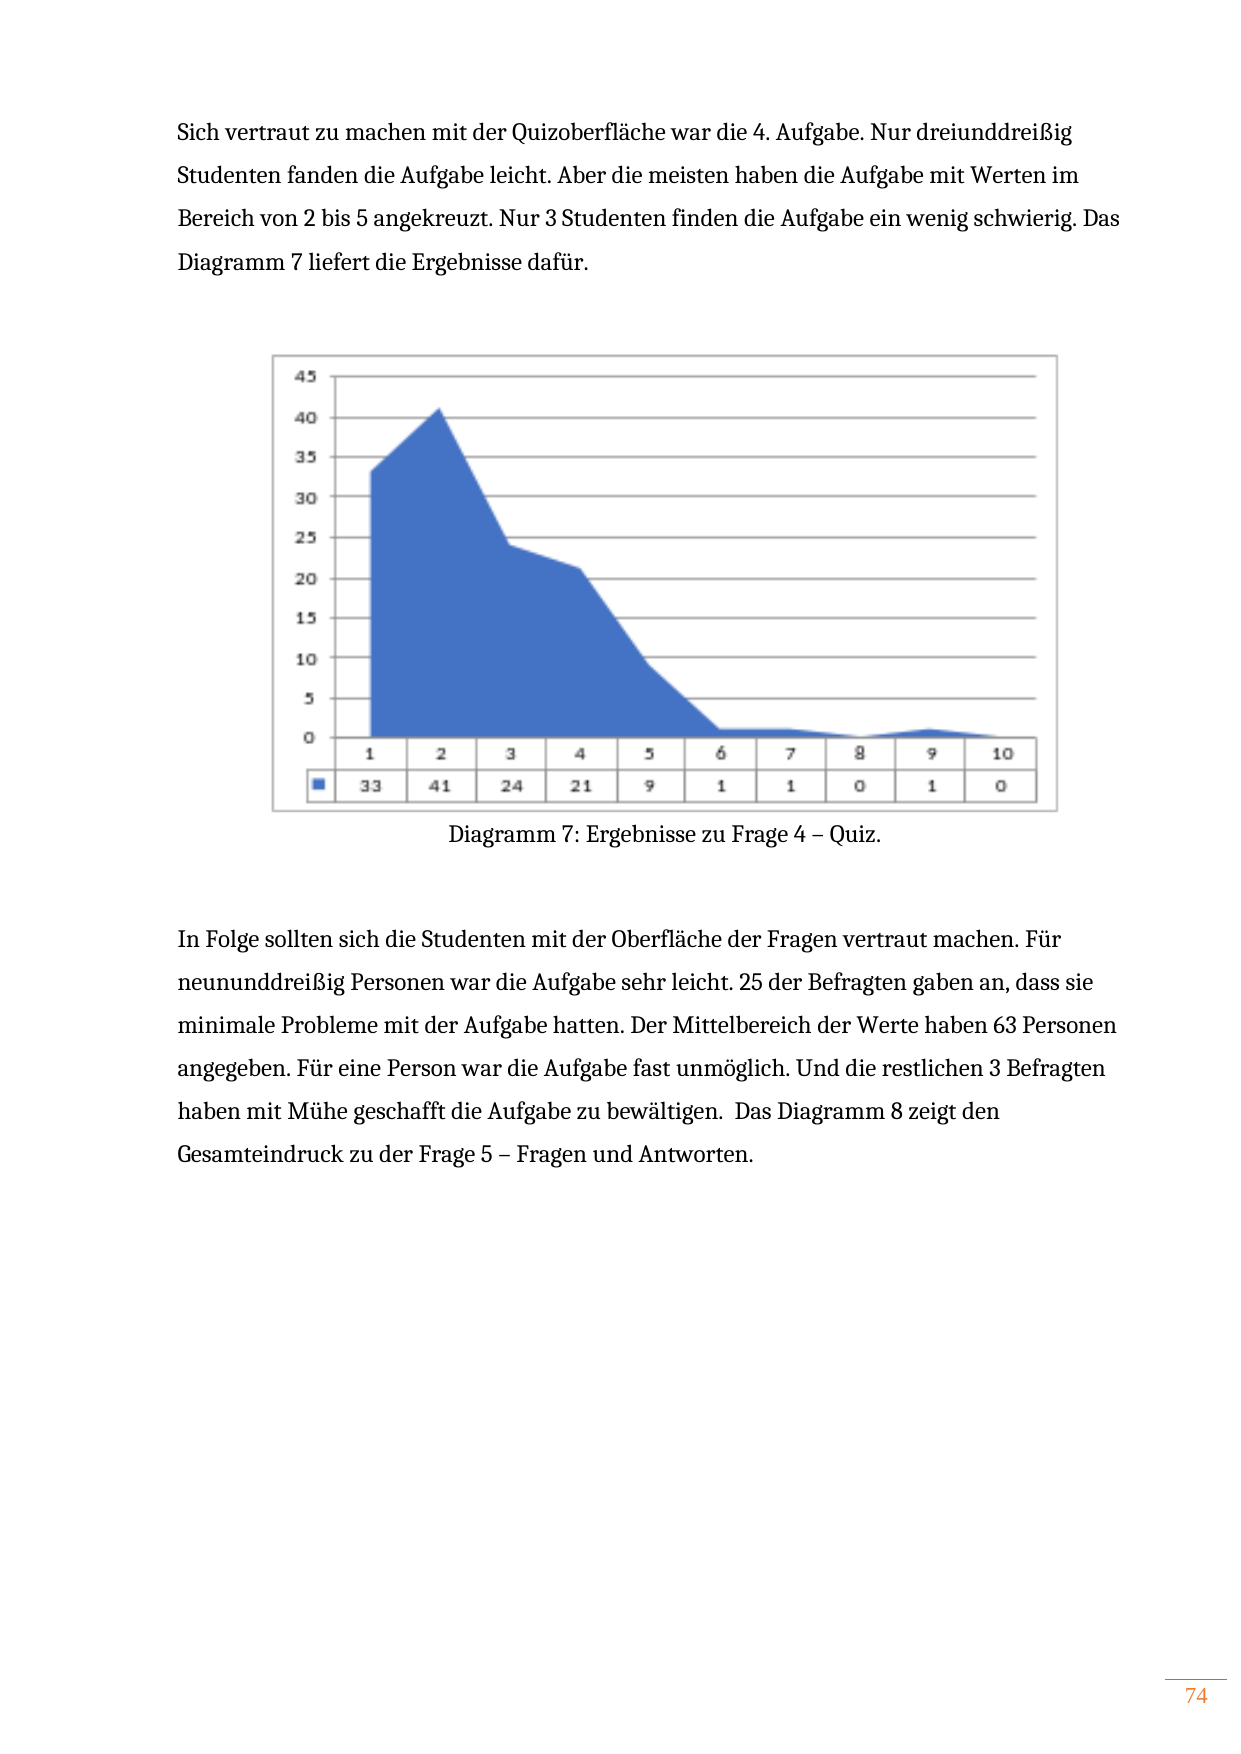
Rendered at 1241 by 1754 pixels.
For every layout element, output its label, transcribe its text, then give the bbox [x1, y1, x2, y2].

text In Folge sollten sich die Studenten mit der Oberfläche der Fragen vertraut machen. Für neununddreißig Personen war die Aufgabe sehr leicht. 25 der Befragten gaben an, dass sie minimale Probleme mit der Aufgabe hatten. Der Mittelbereich der Werte haben 63 Personen angegeben. Für eine Person war die Aufgabe fast unmöglich. Und die restlichen 3 Befragten haben mit Mühe geschafft die Aufgabe zu bewältigen. Das Diagramm 8 zeigt den Gesamteindruck zu der Frage 5 – Fragen und Antworten. [177, 924, 1152, 1169]
text Sich vertraut zu machen mit der Quizoberfläche war die 4. Aufgabe. Nur dreiunddreißig Studenten fanden die Aufgabe leicht. Aber die meisten haben die Aufgabe mit Werten im Bereich von 2 bis 5 angekreuzt. Nur 3 Studenten finden die Aufgabe ein wenig schwierig. Das Diagramm 7 liefert die Ergebnisse dafür. [177, 118, 1152, 276]
text Diagramm 7: Ergebnisse zu Frage 4 – Quiz. [177, 819, 1152, 848]
